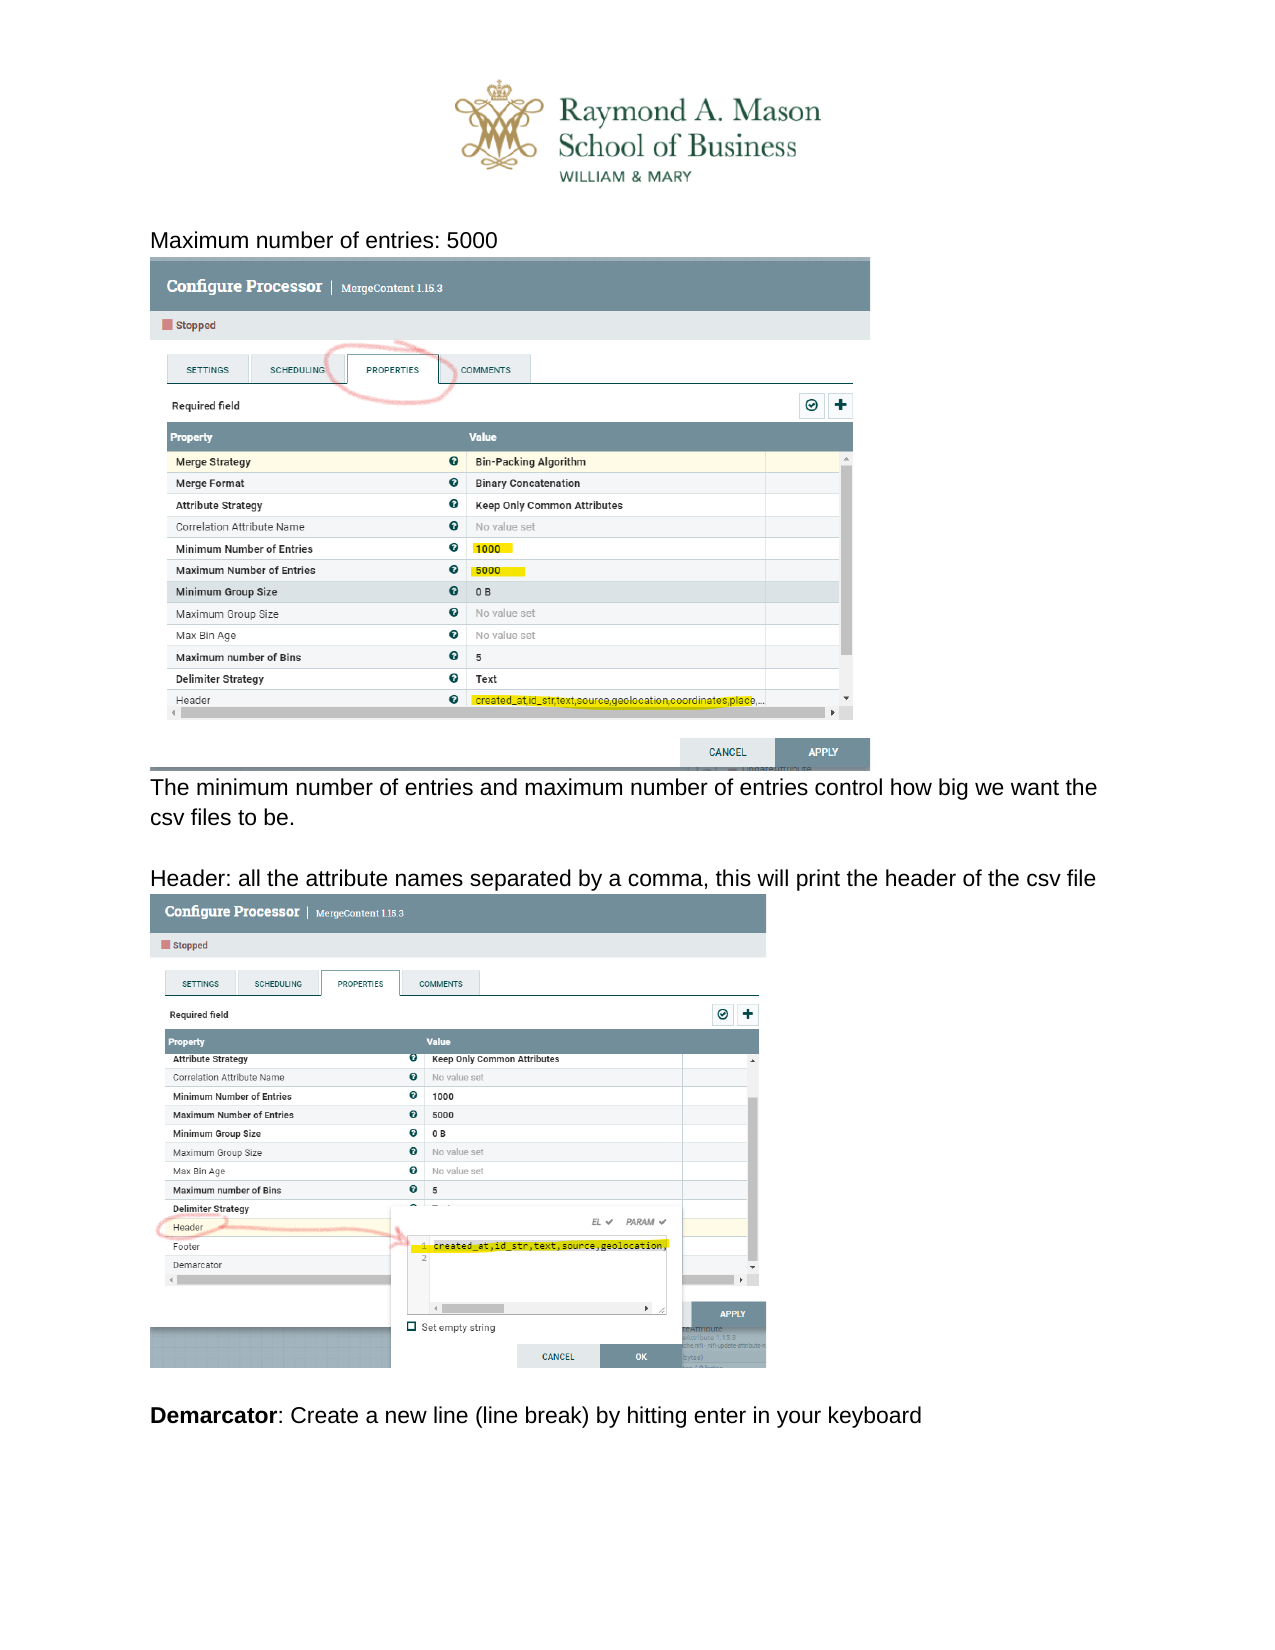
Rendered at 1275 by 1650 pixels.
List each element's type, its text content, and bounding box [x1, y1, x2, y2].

text Demarcator: Create a new line (line break) by hitting enter in your keyboard [150, 1402, 1125, 1428]
picture [446, 75, 829, 194]
text The minimum number of entries and maximum number of entries control how big we want the csv files to be. [150, 774, 1125, 831]
picture [150, 894, 767, 1368]
text Header: all the attribute names separated by a comma, this will print the header of the csv file [150, 864, 1125, 891]
text Maximum number of entries: 5000 [150, 227, 1125, 254]
picture [150, 257, 871, 771]
